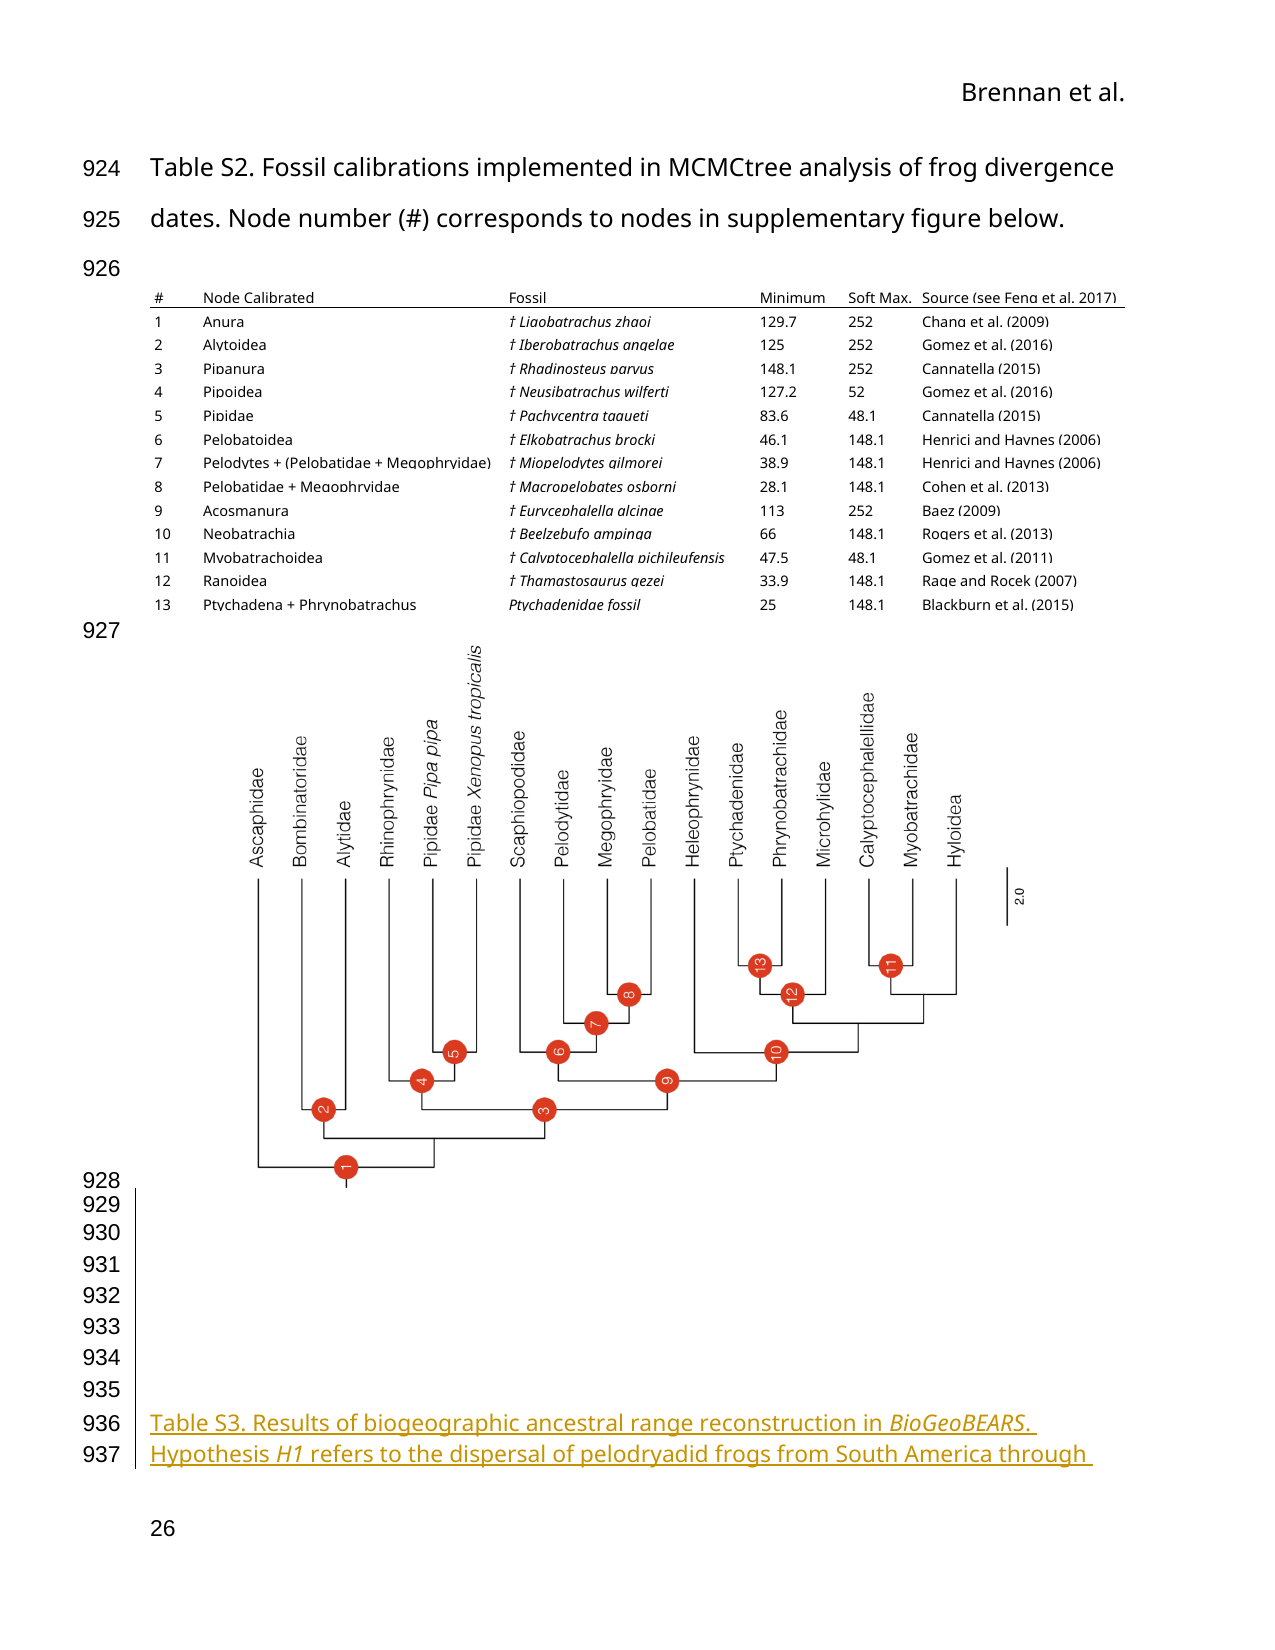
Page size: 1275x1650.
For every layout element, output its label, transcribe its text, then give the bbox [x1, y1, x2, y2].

table_cell 12 [150, 567, 199, 591]
table_cell 113 [755, 496, 844, 520]
table_cell † Pachycentra taqueti [504, 402, 755, 425]
table_header Node Calibrated [199, 283, 504, 307]
table_cell Pelobatidae + Megophryidae [199, 473, 504, 496]
table_cell 48.1 [844, 544, 918, 567]
table_cell Pelobatoidea [199, 425, 504, 449]
table_cell 129.7 [755, 308, 844, 331]
table_cell Gomez et al. (2011) [918, 544, 1125, 567]
table_cell Cannatella (2015) [918, 354, 1125, 378]
table_cell Acosmanura [199, 496, 504, 520]
table_cell † Liaobatrachus zhaoi [504, 308, 755, 331]
table_cell 2 [150, 331, 199, 354]
text Table S2. Fossil calibrations implemented in MCMCtree analysis of frog divergence dates. Node number (#) corresponds to nodes in supplementary figure below. [150, 150, 1125, 235]
table_cell Ptychadena + Phrynobatrachus [199, 591, 504, 614]
table_cell 148.1 [844, 591, 918, 614]
table_header Soft Max. [844, 283, 918, 307]
table_cell 125 [755, 331, 844, 354]
table_header # [150, 283, 199, 307]
table_cell 25 [755, 591, 844, 614]
table_cell Anura [199, 308, 504, 331]
table_cell Neobatrachia [199, 520, 504, 543]
table_cell 7 [150, 449, 199, 472]
table_cell † Neusibatrachus wilferti [504, 378, 755, 402]
table_cell 148.1 [844, 520, 918, 543]
table_cell † Macropelobates osborni [504, 473, 755, 496]
table_cell Pelodytes + (Pelobatidae + Megophryidae) [199, 449, 504, 472]
table_cell 148.1 [844, 425, 918, 449]
table_cell † Rhadinosteus parvus [504, 354, 755, 378]
table_cell 1 [150, 308, 199, 331]
table_cell † Beelzebufo ampinga [504, 520, 755, 543]
table_header Fossil [504, 283, 755, 307]
table_cell 127.2 [755, 378, 844, 402]
table_cell Rage and Rocek (2007) [918, 567, 1125, 591]
table_cell 9 [150, 496, 199, 520]
table_cell 8 [150, 473, 199, 496]
table_header Minimum [755, 283, 844, 307]
table_cell † Calyptocephalella pichileufensis [504, 544, 755, 567]
table_cell Pipidae [199, 402, 504, 425]
table_cell Ptychadenidae fossil [504, 591, 755, 614]
table_cell 148.1 [844, 567, 918, 591]
table_cell Gomez et al. (2016) [918, 331, 1125, 354]
table_cell 252 [844, 308, 918, 331]
table_cell 148.1 [844, 449, 918, 472]
table_cell † Eurycephalella alcinae [504, 496, 755, 520]
table_cell Cohen et al. (2013) [918, 473, 1125, 496]
table_cell Henrici and Haynes (2006) [918, 425, 1125, 449]
table_cell 5 [150, 402, 199, 425]
table_cell † Thamastosaurus gezei [504, 567, 755, 591]
table_cell 38.9 [755, 449, 844, 472]
table_header Source (see Feng et al. 2017) [918, 283, 1125, 307]
table_cell 66 [755, 520, 844, 543]
table_cell Pipoidea [199, 378, 504, 402]
table_cell 4 [150, 378, 199, 402]
table_cell † Miopelodytes gilmorei [504, 449, 755, 472]
table_cell 252 [844, 354, 918, 378]
table_cell Chang et al. (2009) [918, 308, 1125, 331]
table_cell 11 [150, 544, 199, 567]
table_cell Alytoidea [199, 331, 504, 354]
table_cell 148.1 [755, 354, 844, 378]
table_cell 13 [150, 591, 199, 614]
table_cell Rogers et al. (2013) [918, 520, 1125, 543]
table_cell 83.6 [755, 402, 844, 425]
picture [247, 646, 1029, 1188]
table_cell Blackburn et al. (2015) [918, 591, 1125, 614]
table_cell 47.5 [755, 544, 844, 567]
table_cell 148.1 [844, 473, 918, 496]
table_cell Baez (2009) [918, 496, 1125, 520]
table_cell 3 [150, 354, 199, 378]
table_cell 6 [150, 425, 199, 449]
table_cell Ranoidea [199, 567, 504, 591]
table_cell 46.1 [755, 425, 844, 449]
table_cell Myobatrachoidea [199, 544, 504, 567]
table_cell Cannatella (2015) [918, 402, 1125, 425]
table_cell 52 [844, 378, 918, 402]
table_cell Henrici and Haynes (2006) [918, 449, 1125, 472]
table_cell Pipanura [199, 354, 504, 378]
table_cell † Iberobatrachus angelae [504, 331, 755, 354]
table_cell 33.9 [755, 567, 844, 591]
table_cell 28.1 [755, 473, 844, 496]
table_cell Gomez et al. (2016) [918, 378, 1125, 402]
table_cell 252 [844, 331, 918, 354]
table_cell 252 [844, 496, 918, 520]
table_cell 48.1 [844, 402, 918, 425]
table_cell 10 [150, 520, 199, 543]
table_cell † Elkobatrachus brocki [504, 425, 755, 449]
